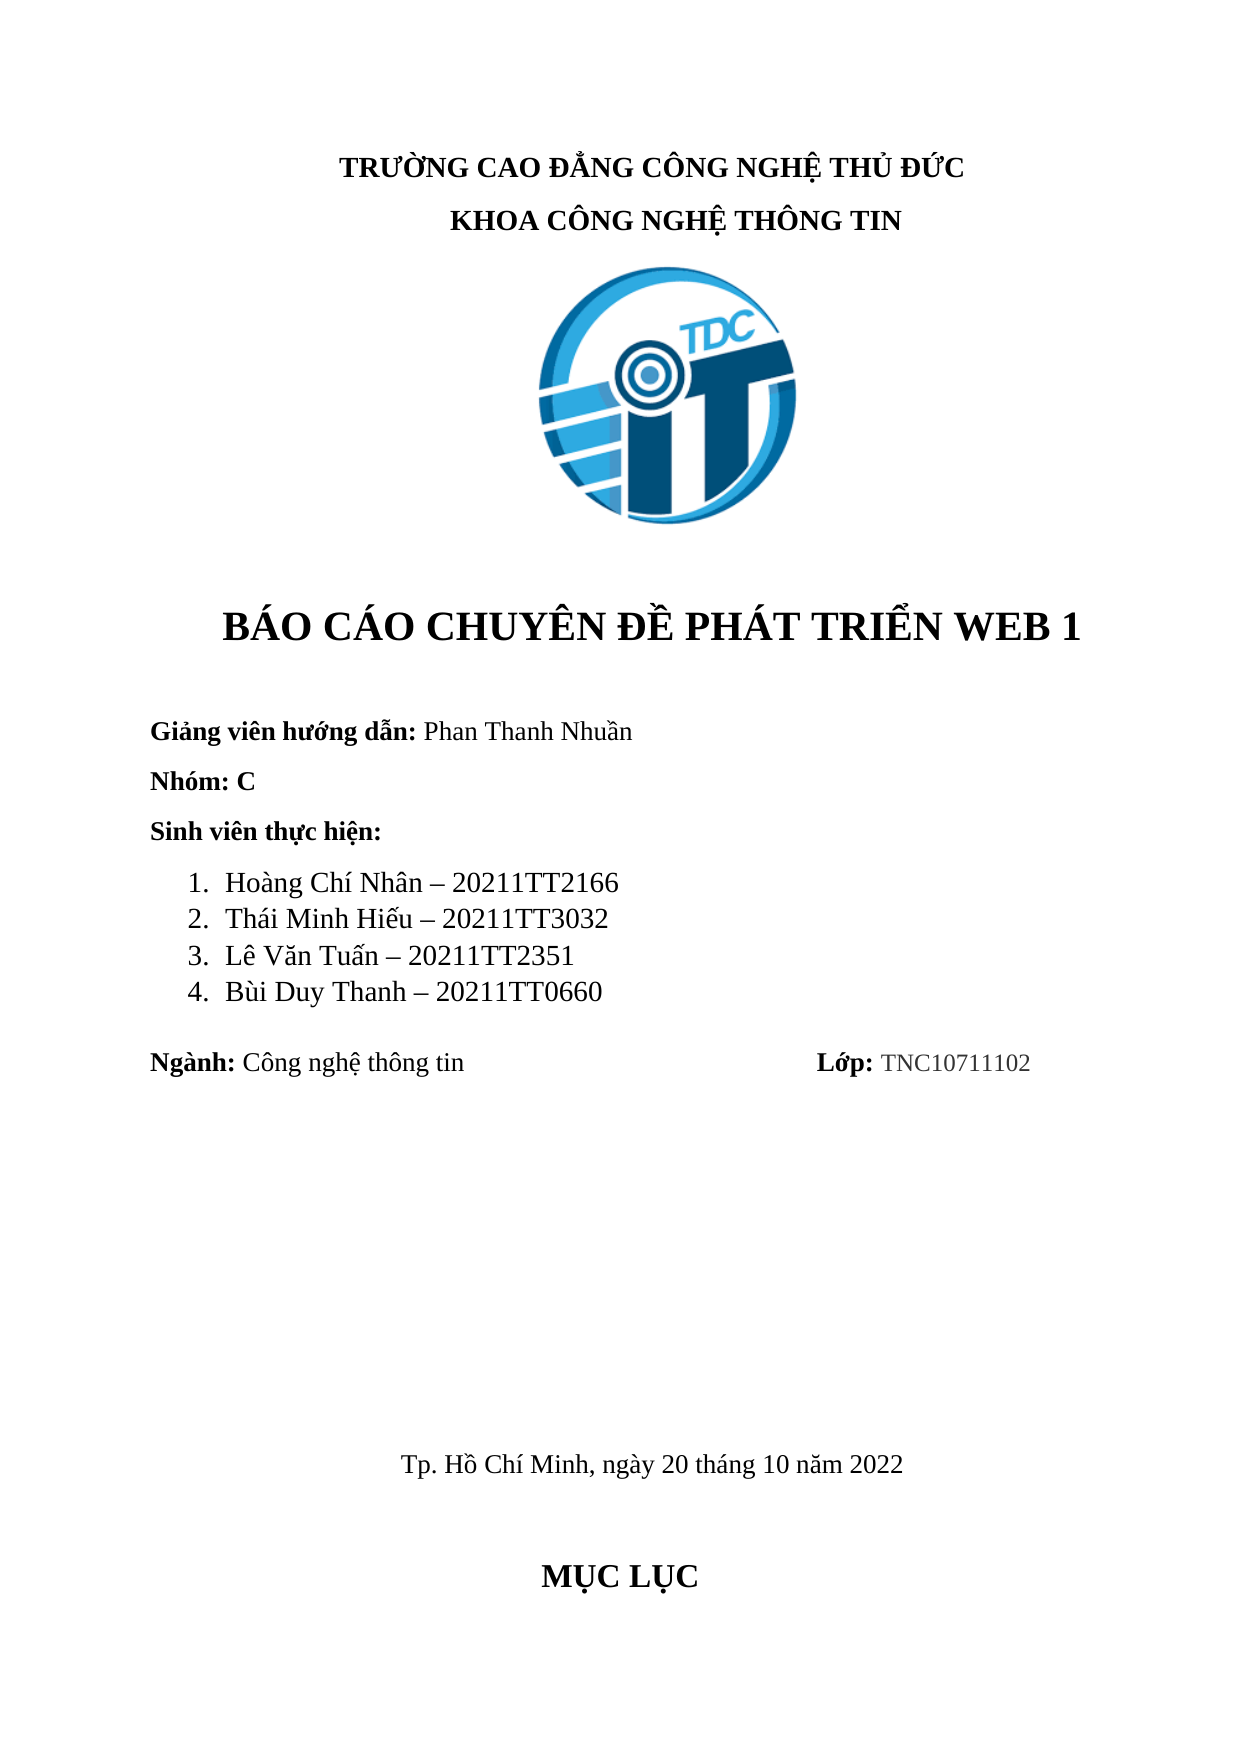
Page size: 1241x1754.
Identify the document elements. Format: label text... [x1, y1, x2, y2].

list Bùi Duy Thanh – 20211TT0660 [187, 974, 1090, 1007]
list Hoàng Chí Nhân – 20211TT2166 [187, 866, 1090, 899]
text Sinh viên thực hiện: [150, 815, 1090, 846]
text Tp. Hồ Chí Minh, ngày 20 tháng 10 năm 2022 [150, 1448, 1090, 1479]
text KHOA CÔNG NGHỆ THÔNG TIN [150, 203, 1090, 236]
text MỤC LỤC [150, 1557, 1090, 1595]
text Ngành: Công nghệ thông tin Lớp: TNC10711102 [150, 1046, 1090, 1077]
list Lê Văn Tuấn – 20211TT2351 [187, 938, 1090, 971]
picture [528, 256, 807, 535]
text Nhóm: C [150, 765, 1090, 796]
list Thái Minh Hiếu – 20211TT3032 [187, 902, 1090, 935]
text BÁO CÁO CHUYÊN ĐỀ PHÁT TRIỂN WEB 1 [150, 601, 1090, 649]
text TRƯỜNG CAO ĐẲNG CÔNG NGHỆ THỦ ĐỨC [150, 150, 1090, 183]
text Giảng viên hướng dẫn: Phan Thanh Nhuần [150, 715, 1090, 746]
